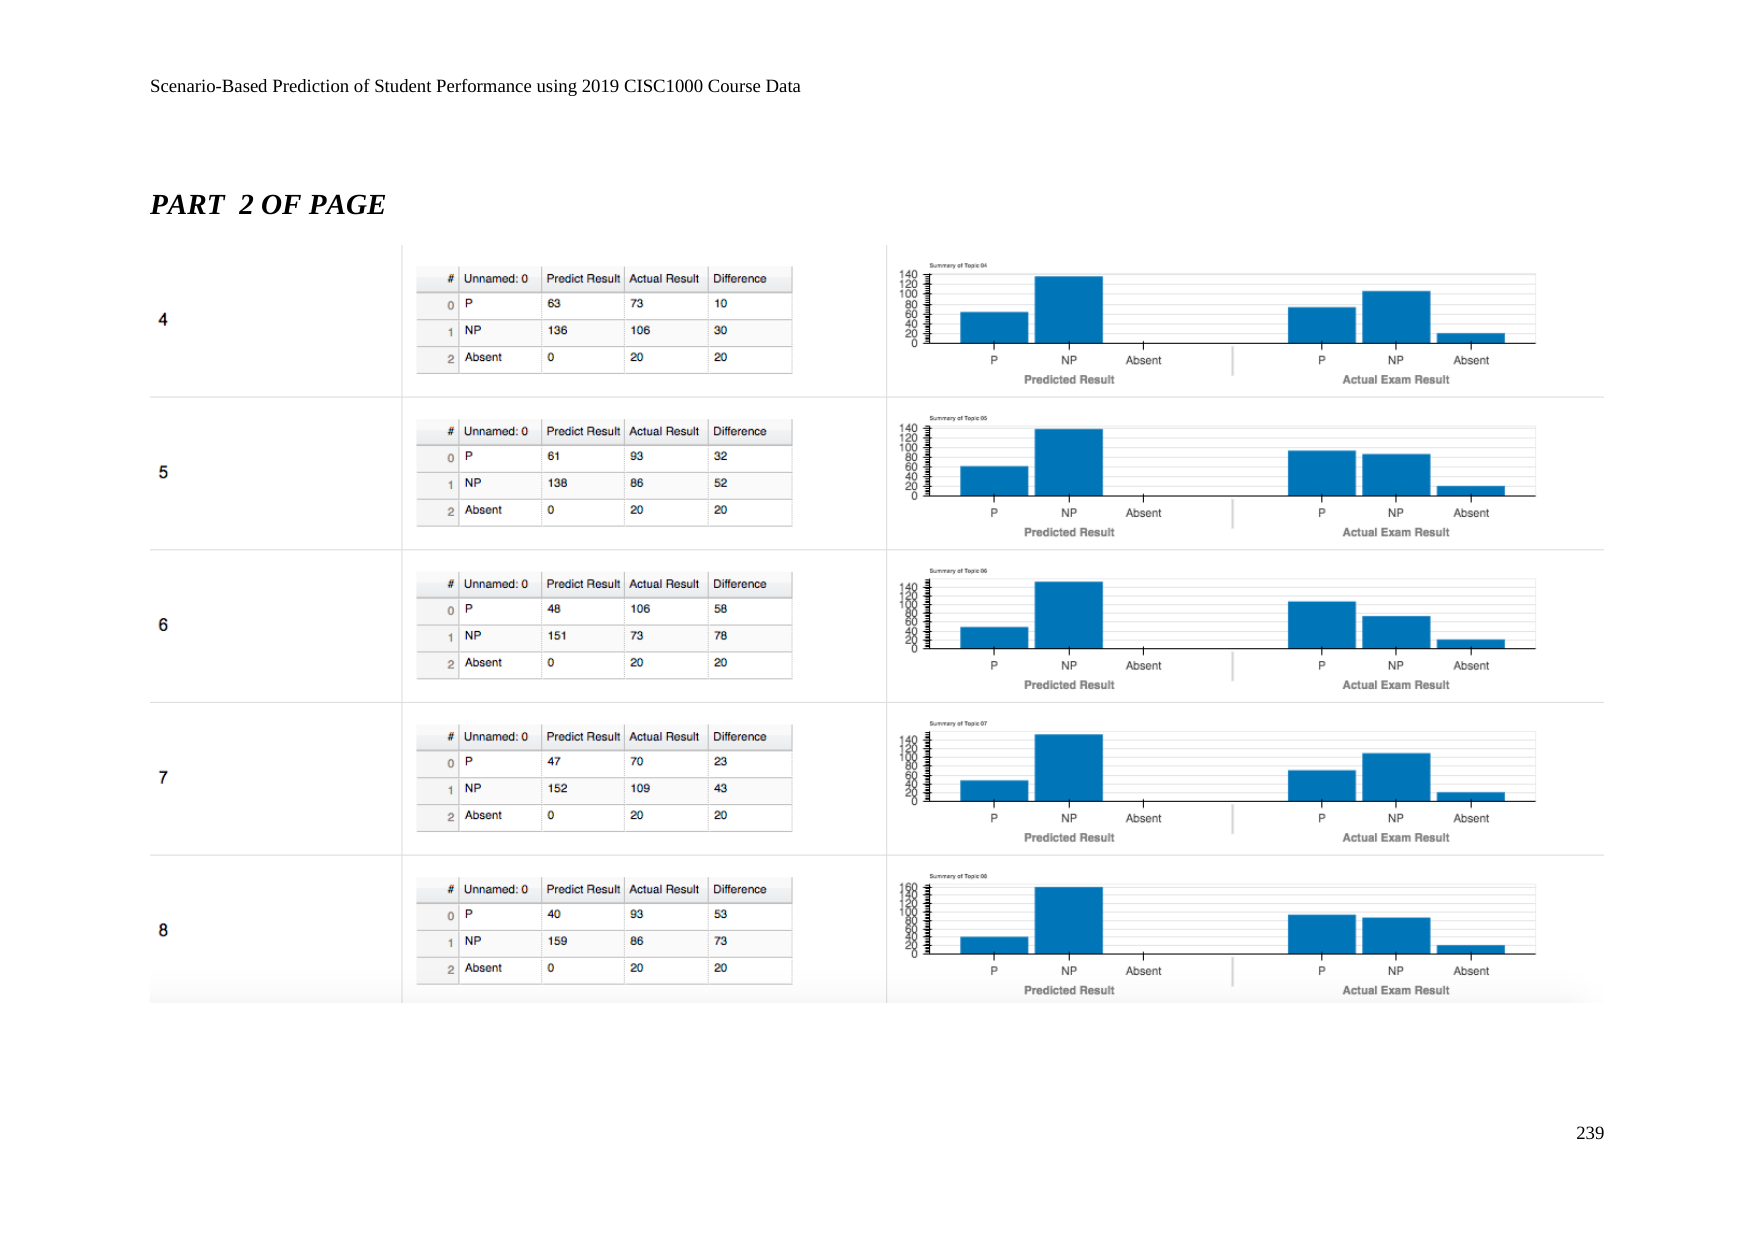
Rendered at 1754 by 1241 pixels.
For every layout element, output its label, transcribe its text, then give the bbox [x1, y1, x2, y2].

picture [150, 245, 1604, 1003]
text Part 2 of Page [150, 187, 1604, 221]
